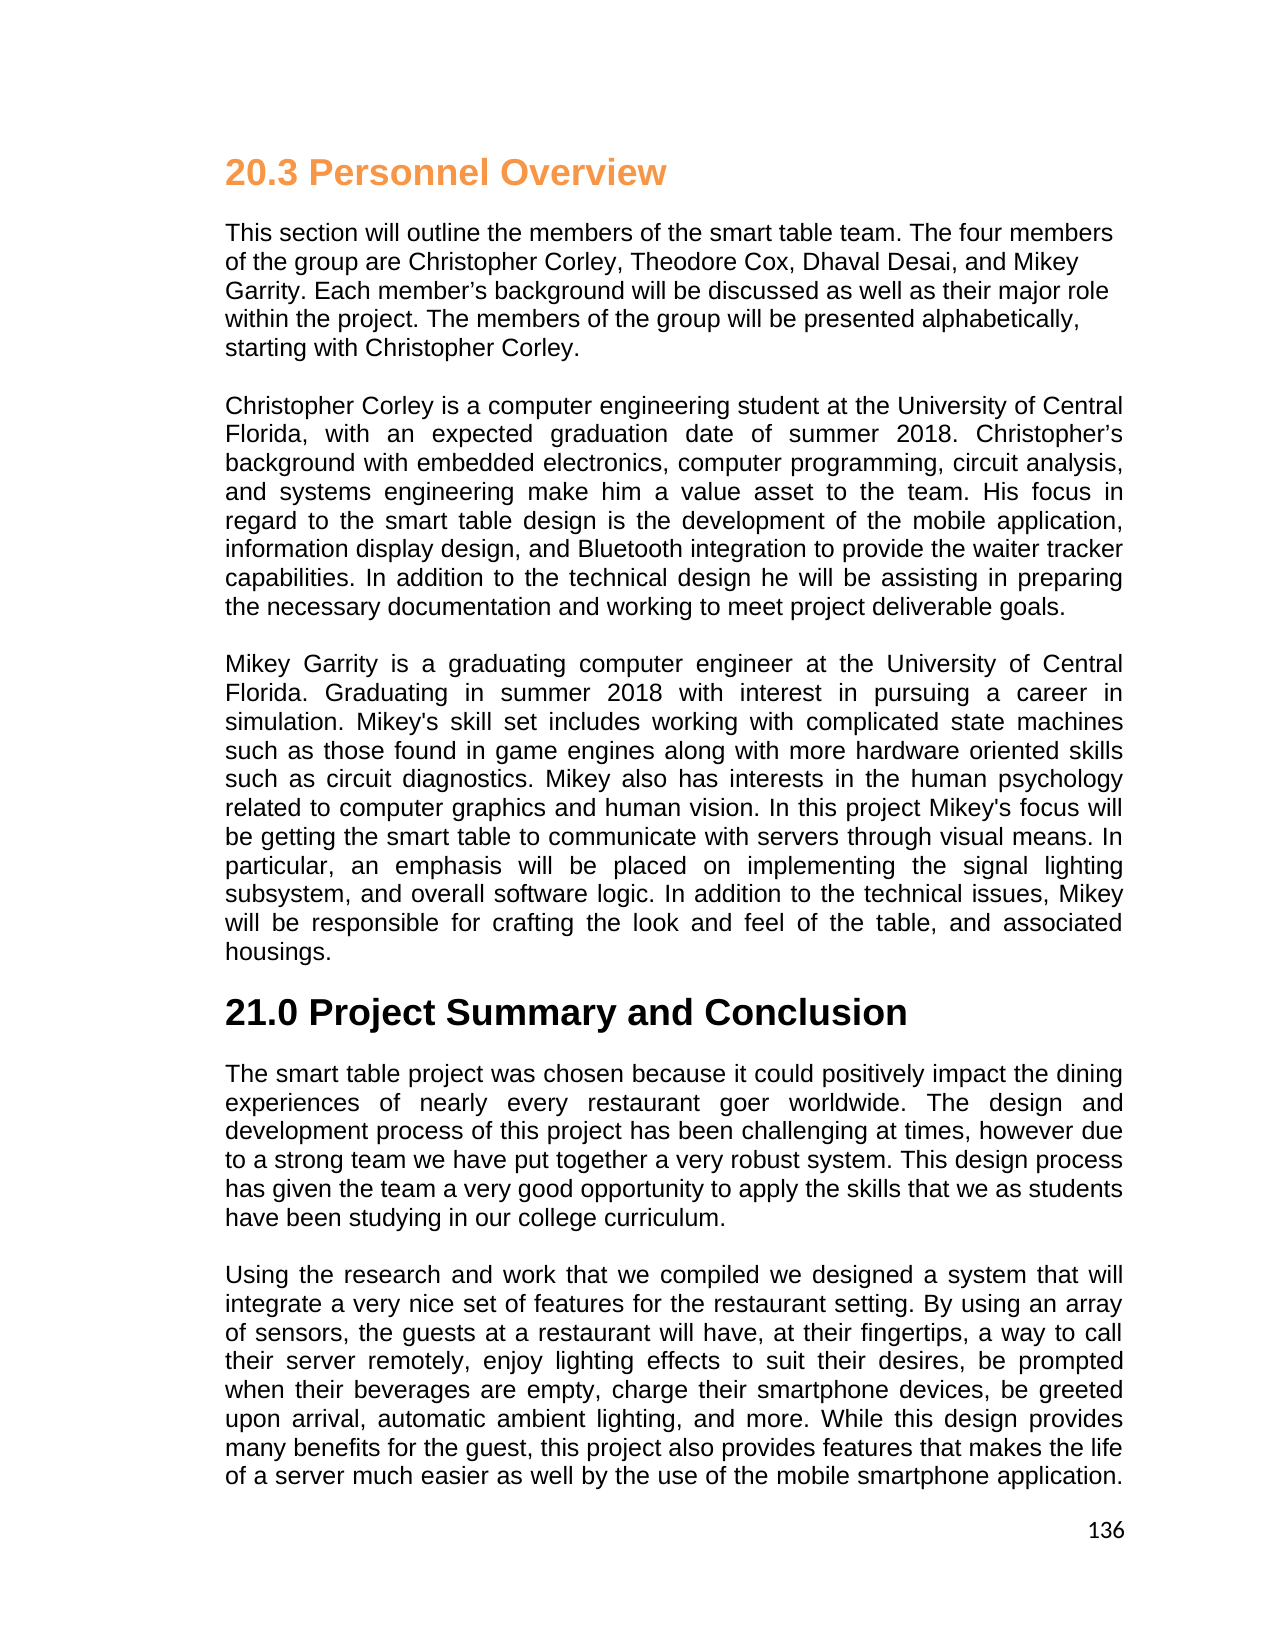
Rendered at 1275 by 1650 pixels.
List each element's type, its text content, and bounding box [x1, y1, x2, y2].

text Christopher Corley is a computer engineering student at the University of Central Florida, with an expected graduation date of summer 2018. Christopher’s background with embedded electronics, computer programming, circuit analysis, and systems engineering make him a value asset to the team. His focus in regard to the smart table design is the development of the mobile application, information display design, and Bluetooth integration to provide the waiter tracker capabilities. In addition to the technical design he will be assisting in preparing the necessary documentation and working to meet project deliverable goals. [225, 391, 1125, 621]
text Mikey Garrity is a graduating computer engineer at the University of Central Florida. Graduating in summer 2018 with interest in pursuing a career in simulation. Mikey's skill set includes working with complicated state machines such as those found in game engines along with more hardware oriented skills such as circuit diagnostics. Mikey also has interests in the human psychology related to computer graphics and human vision. In this project Mikey's focus will be getting the smart table to communicate with servers through visual means. In particular, an emphasis will be placed on implementing the signal lighting subsystem, and overall software logic. In addition to the technical issues, Mikey will be responsible for crafting the look and feel of the table, and associated housings. [225, 649, 1125, 966]
text The smart table project was chosen because it could positively impact the dining experiences of nearly every restaurant goer worldwide. The design and development process of this project has been challenging at times, however due to a strong team we have put together a very robust system. This design process has given the team a very good opportunity to apply the skills that we as students have been studying in our college curriculum. [225, 1059, 1125, 1231]
subtitle 20.3 Personnel Overview [225, 150, 1125, 193]
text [225, 1260, 1125, 1490]
subtitle 21.0 Project Summary and Conclusion [225, 991, 1125, 1034]
text This section will outline the members of the smart table team. The four members of the group are Christopher Corley, Theodore Cox, Dhaval Desai, and Mikey Garrity. Each member’s background will be discussed as well as their major role within the project. The members of the group will be presented alphabetically, starting with Christopher Corley. [225, 218, 1125, 362]
